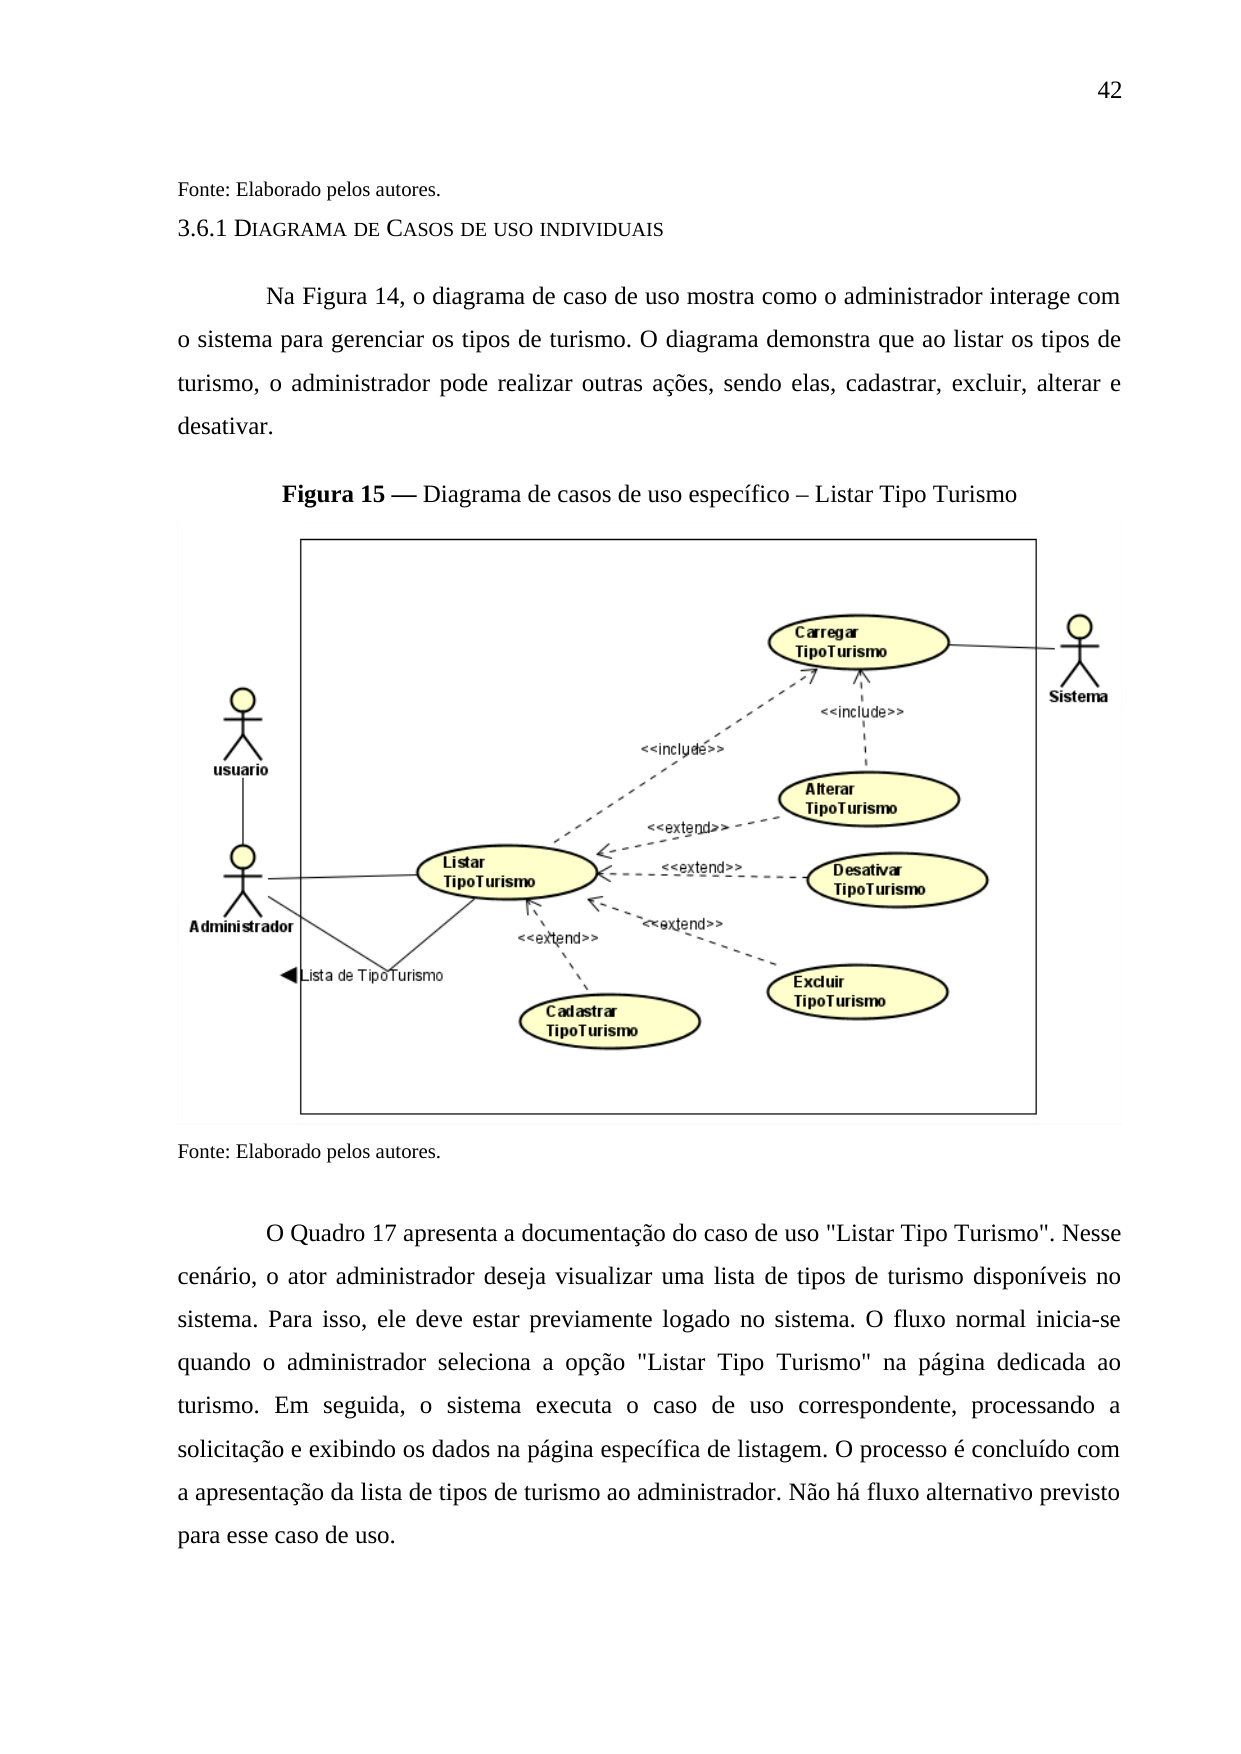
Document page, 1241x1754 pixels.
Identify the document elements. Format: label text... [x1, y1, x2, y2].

text Fonte: Elaborado pelos autores. [177, 1139, 1122, 1163]
text O Quadro 17 apresenta a documentação do caso de uso "Listar Tipo Turismo". Nesse cenário, o ator administrador deseja visualizar uma lista de tipos de turismo disponíveis no sistema. Para isso, ele deve estar previamente logado no sistema. O fluxo normal inicia-se quando o administrador seleciona a opção "Listar Tipo Turismo" na página dedicada ao turismo. Em seguida, o sistema executa o caso de uso correspondente, processando a solicitação e exibindo os dados na página específica de listagem. O processo é concluído com a apresentação da lista de tipos de turismo ao administrador. Não há fluxo alternativo previsto para esse caso de uso. [177, 1218, 1122, 1549]
subtitle 3.6.1 Diagrama de Casos de uso individuais [177, 213, 1122, 242]
picture [177, 522, 1123, 1125]
text Figura — Diagrama de casos de uso específico – Listar Tipo Turismo [177, 479, 1122, 508]
text Na Figura 14, o diagrama de caso de uso mostra como o administrador interage com o sistema para gerenciar os tipos de turismo. O diagrama demonstra que ao listar os tipos de turismo, o administrador pode realizar outras ações, sendo elas, cadastrar, excluir, alterar e desativar. [177, 281, 1122, 439]
text Fonte: Elaborado pelos autores. [177, 177, 1122, 201]
